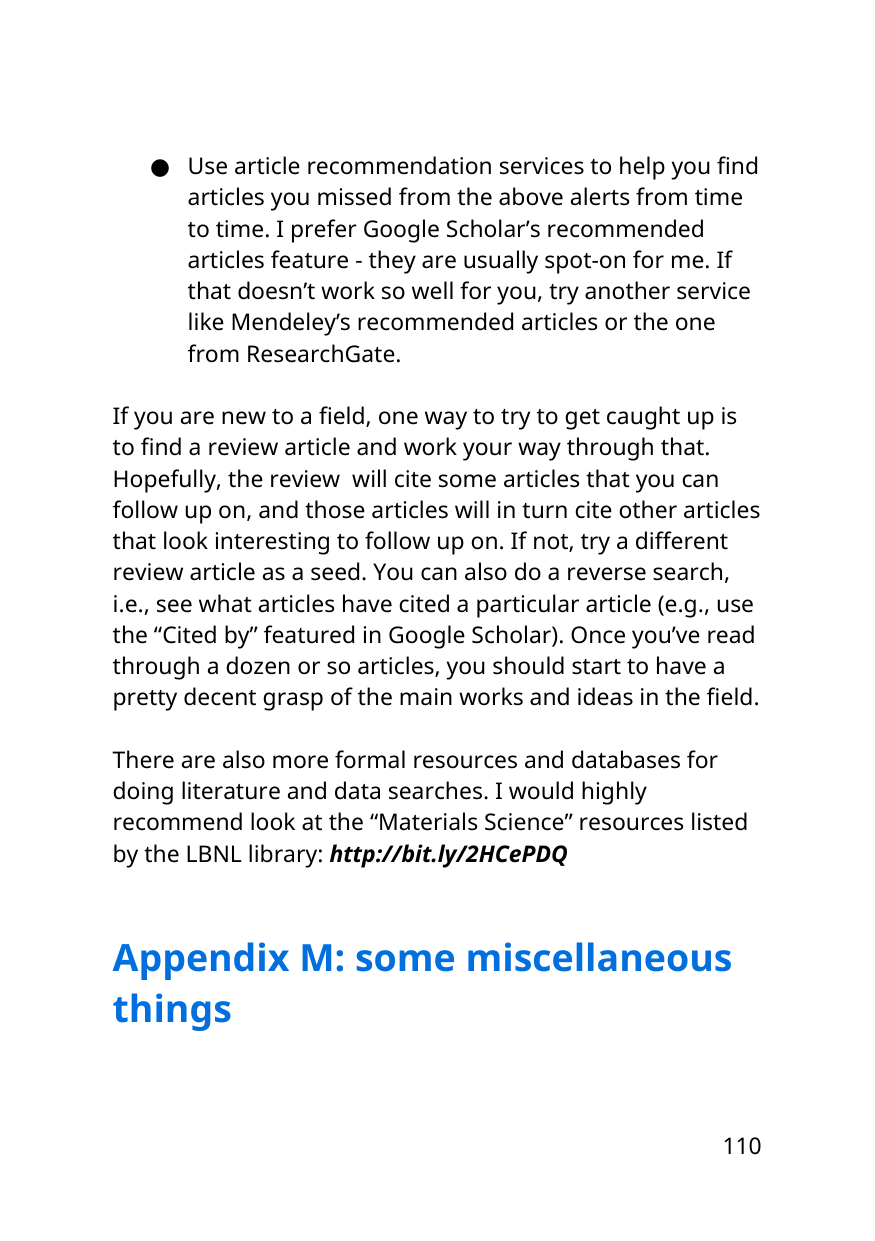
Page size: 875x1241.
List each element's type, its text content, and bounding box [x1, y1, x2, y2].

list Use article recommendation services to help you find articles you missed from the above alerts from time to time. I prefer Google Scholar’s recommended articles feature - they are usually spot-on for me. If that doesn’t work so well for you, try another service like Mendeley’s recommended articles or the one from ResearchGate. [150, 150, 762, 369]
text If you are new to a field, one way to try to get caught up is to find a review article and work your way through that. Hopefully, the review will cite some articles that you can follow up on, and those articles will in turn cite other articles that look interesting to follow up on. If not, try a different review article as a seed. You can also do a reverse search, i.e., see what articles have cited a particular article (e.g., use the “Cited by” featured in Google Scholar). Once you’ve read through a dozen or so articles, you should start to have a pretty decent grasp of the main works and ideas in the field. [112, 400, 762, 712]
subtitle Appendix M: some miscellaneous things [112, 931, 762, 1033]
text There are also more formal resources and databases for doing literature and data searches. I would highly recommend look at the “Materials Science” resources listed by the LBNL library: http://bit.ly/2HCePDQ [112, 744, 762, 869]
